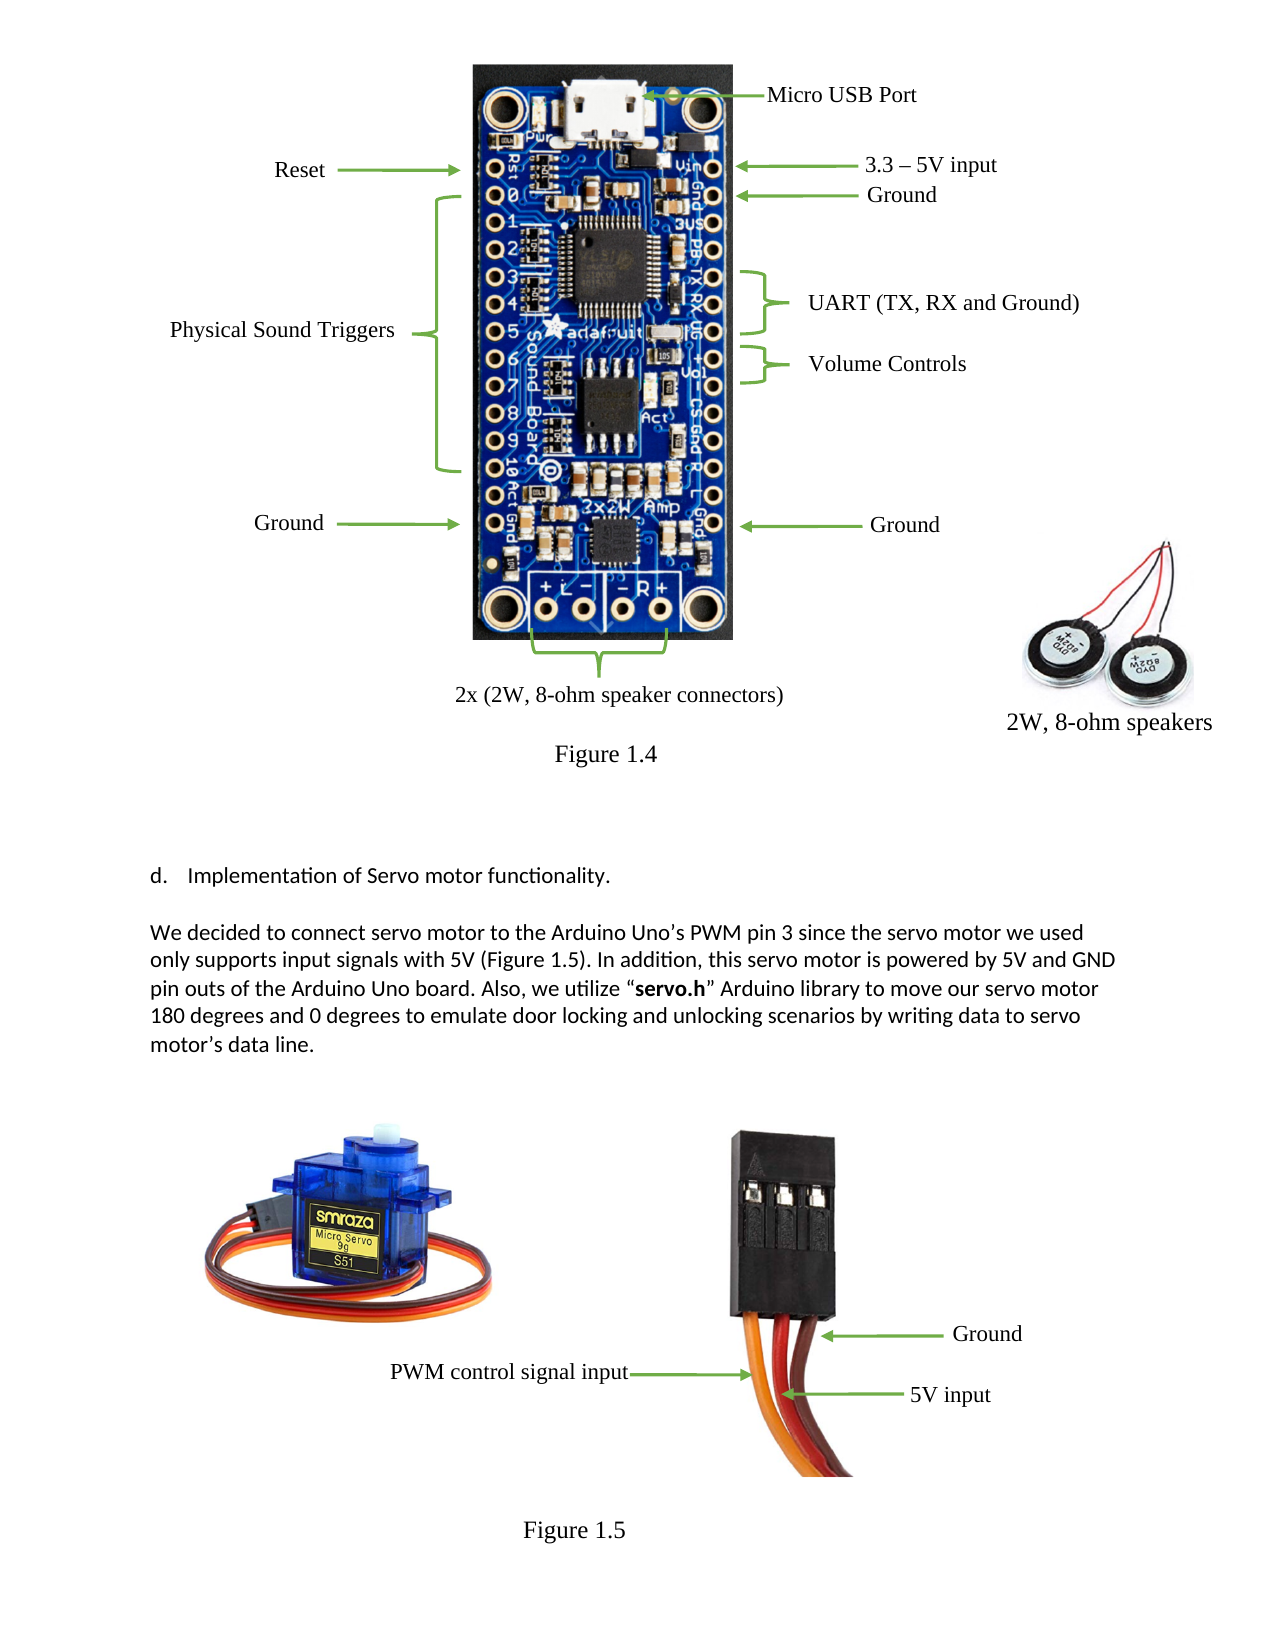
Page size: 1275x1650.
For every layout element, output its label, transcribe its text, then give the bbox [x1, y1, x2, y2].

picture [1022, 529, 1194, 731]
picture [1140, 720, 1145, 729]
list Implementation of Servo motor functionality. [150, 862, 1125, 889]
text We decided to connect servo motor to the Arduino Uno’s PWM pin 3 since the servo motor we used only supports input signals with 5V (Figure 1.5). In addition, this servo motor is powered by 5V and GND pin outs of the Arduino Uno board. Also, we utilize “servo.h” Arduino library to move our servo motor 180 degrees and 0 degrees to emulate door locking and unlocking scenarios by writing data to servo motor’s data line. [150, 918, 1125, 1058]
picture [196, 1117, 516, 1333]
picture [473, 65, 733, 640]
picture [686, 1116, 911, 1480]
